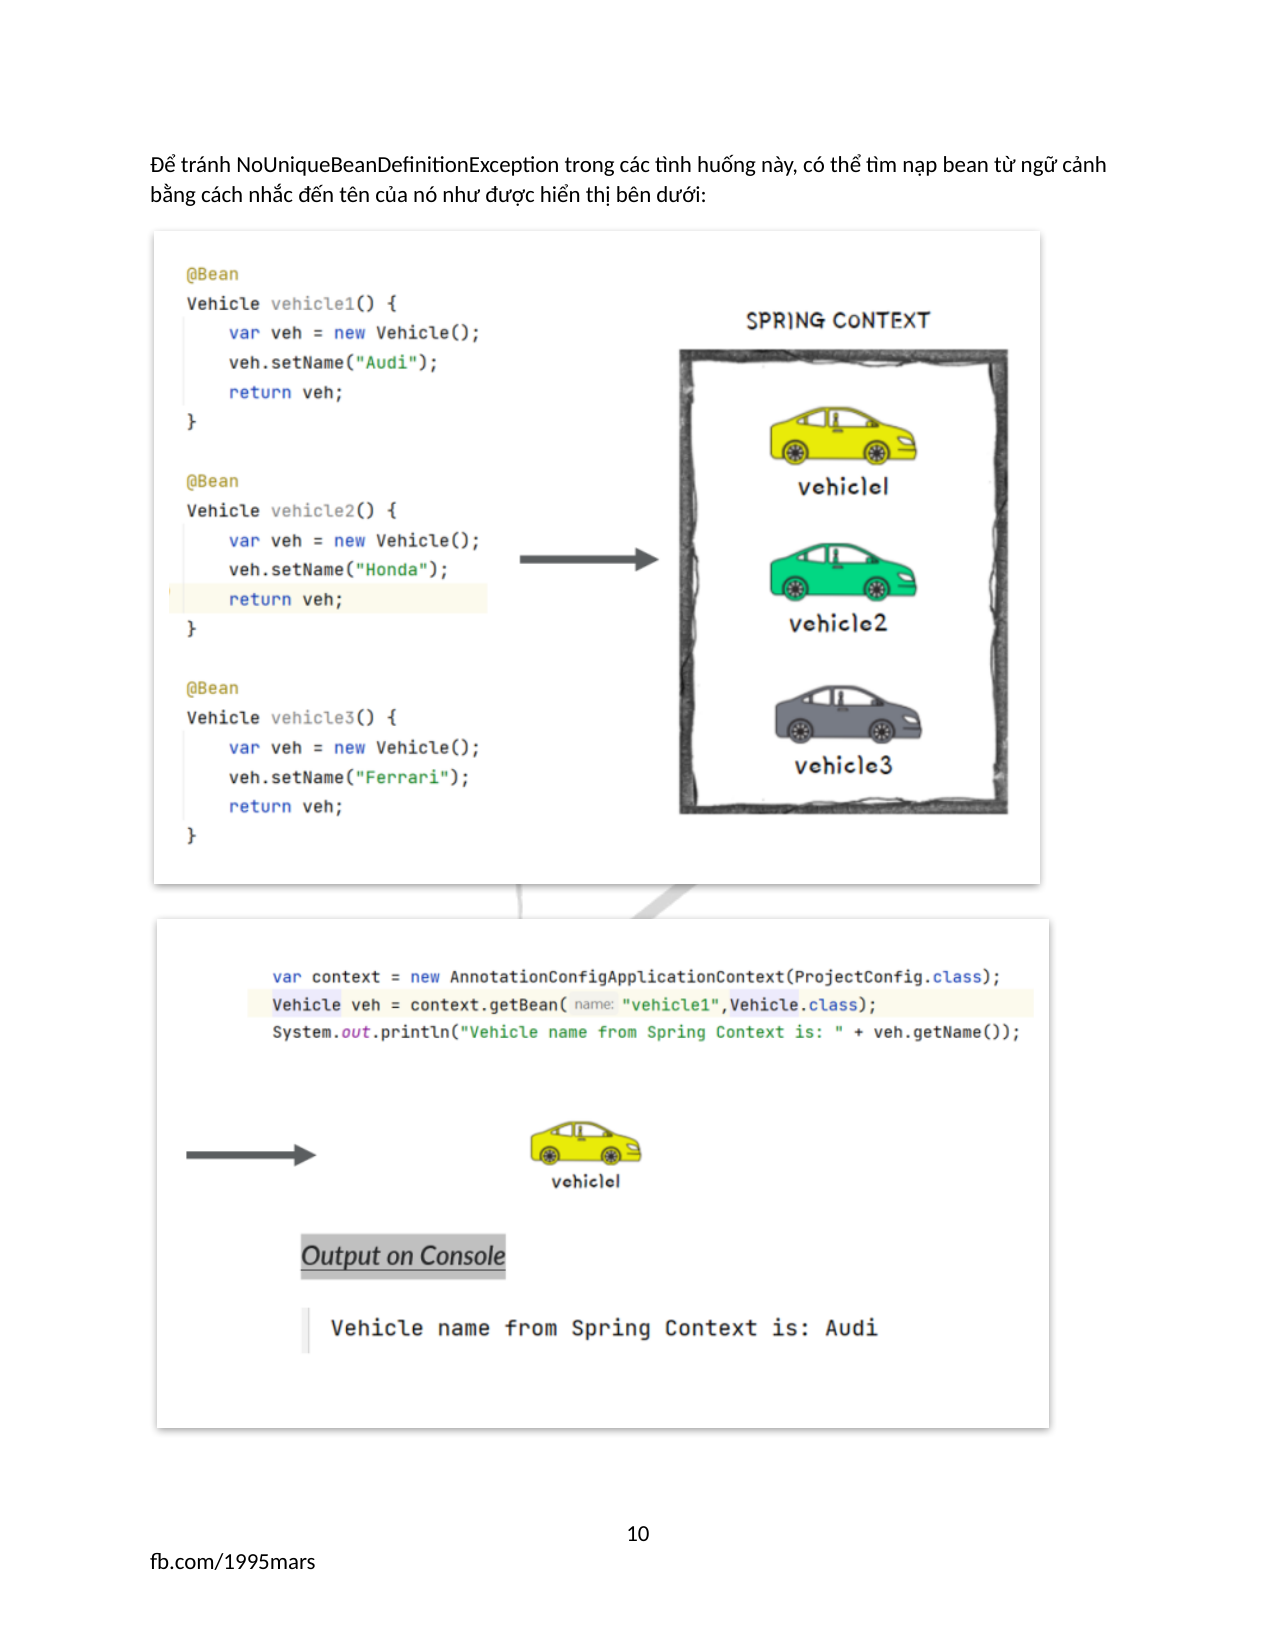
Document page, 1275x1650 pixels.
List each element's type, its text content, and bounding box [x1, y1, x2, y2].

picture [169, 246, 1025, 869]
picture [172, 934, 1034, 1413]
text Để tránh NoUniqueBeanDefinitionException trong các tình huống này, có thể tìm nạp bean từ ngữ cảnh bằng cách nhắc đến tên của nó như được hiển thị bên dưới: [150, 150, 1125, 208]
